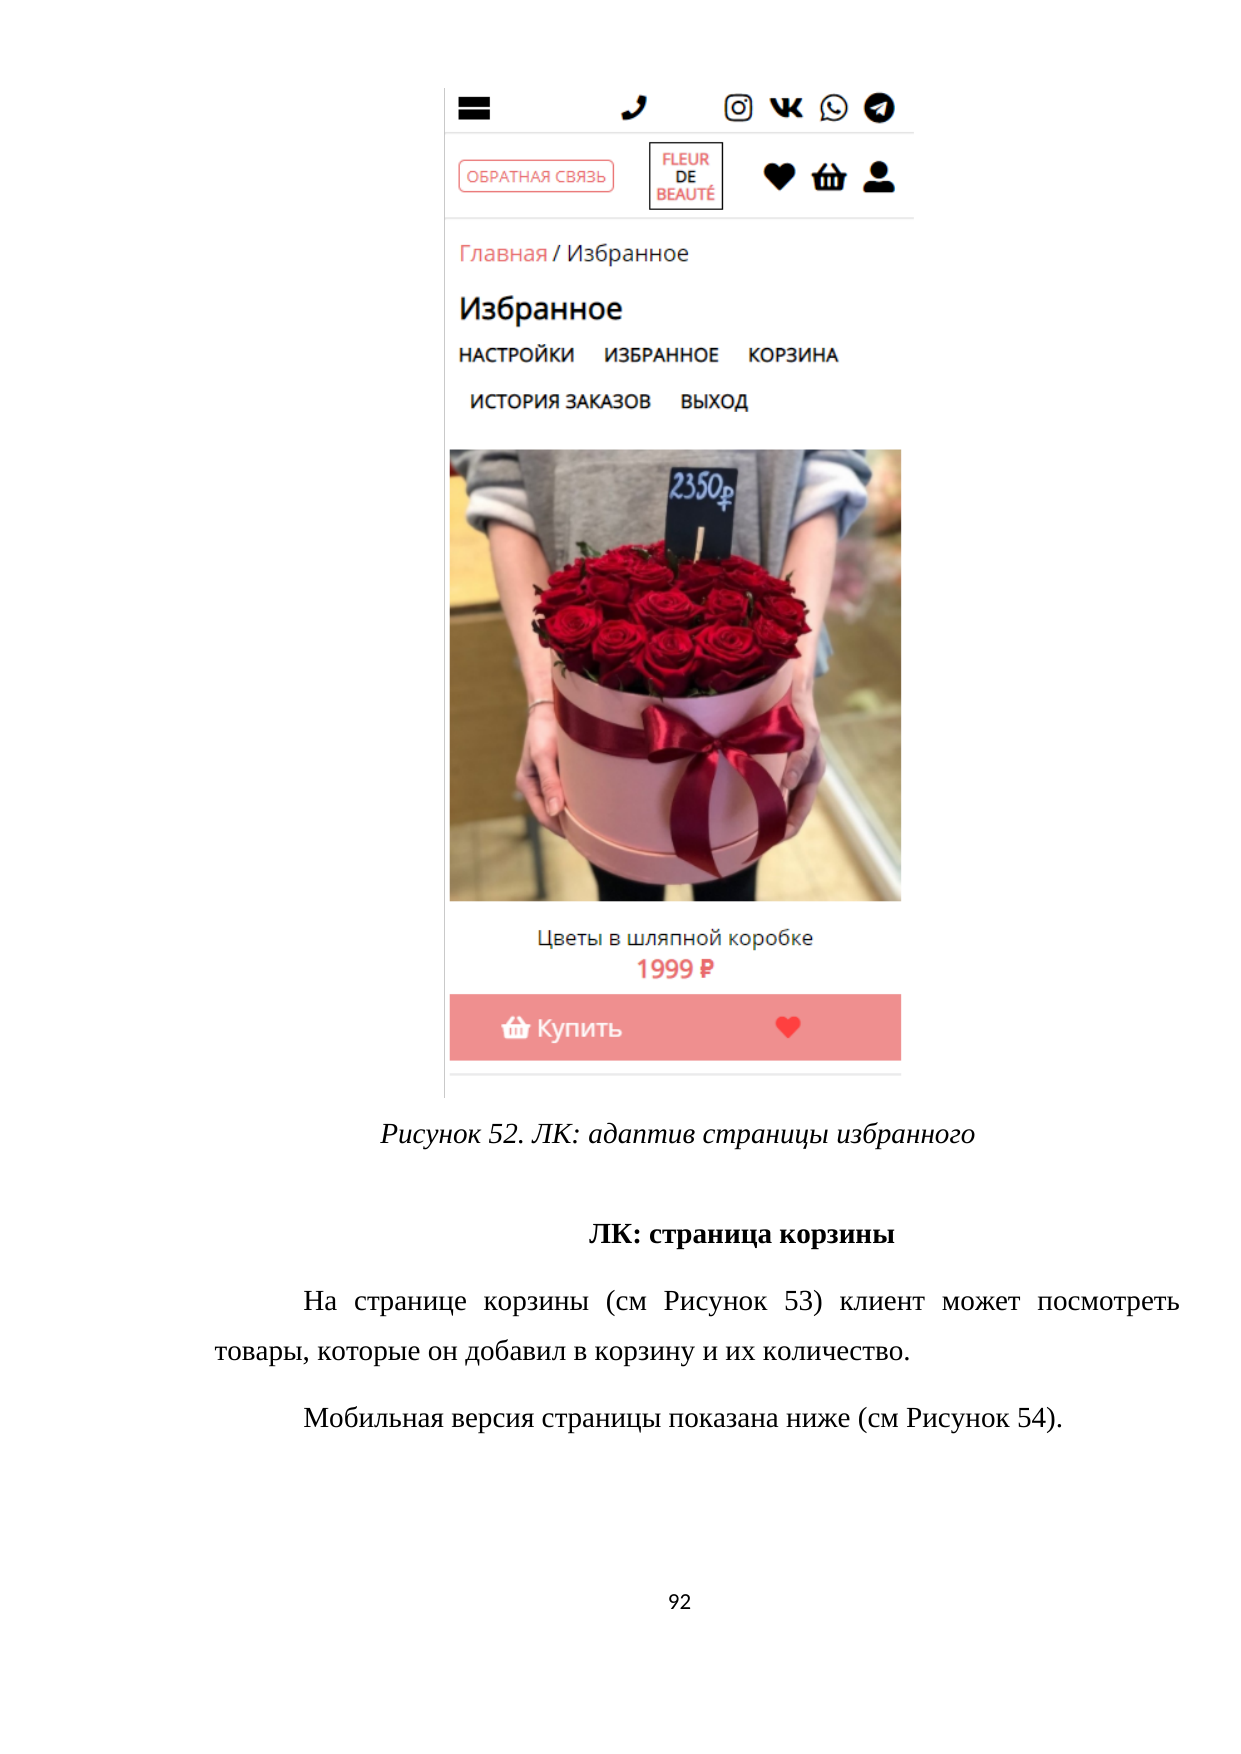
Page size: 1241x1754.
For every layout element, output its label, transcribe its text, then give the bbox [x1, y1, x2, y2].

text Рисунок 52. ЛК: адаптив страницы избранного [177, 1116, 1181, 1150]
picture [444, 88, 914, 1098]
text На странице корзины (см Рисунок 53) клиент может посмотреть товары, которые он добавил в корзину и их количество. [214, 1283, 1181, 1367]
text Мобильная версия страницы показана ниже (см Рисунок 54). [214, 1400, 1181, 1433]
text ЛК: страница корзины [214, 1216, 1181, 1249]
